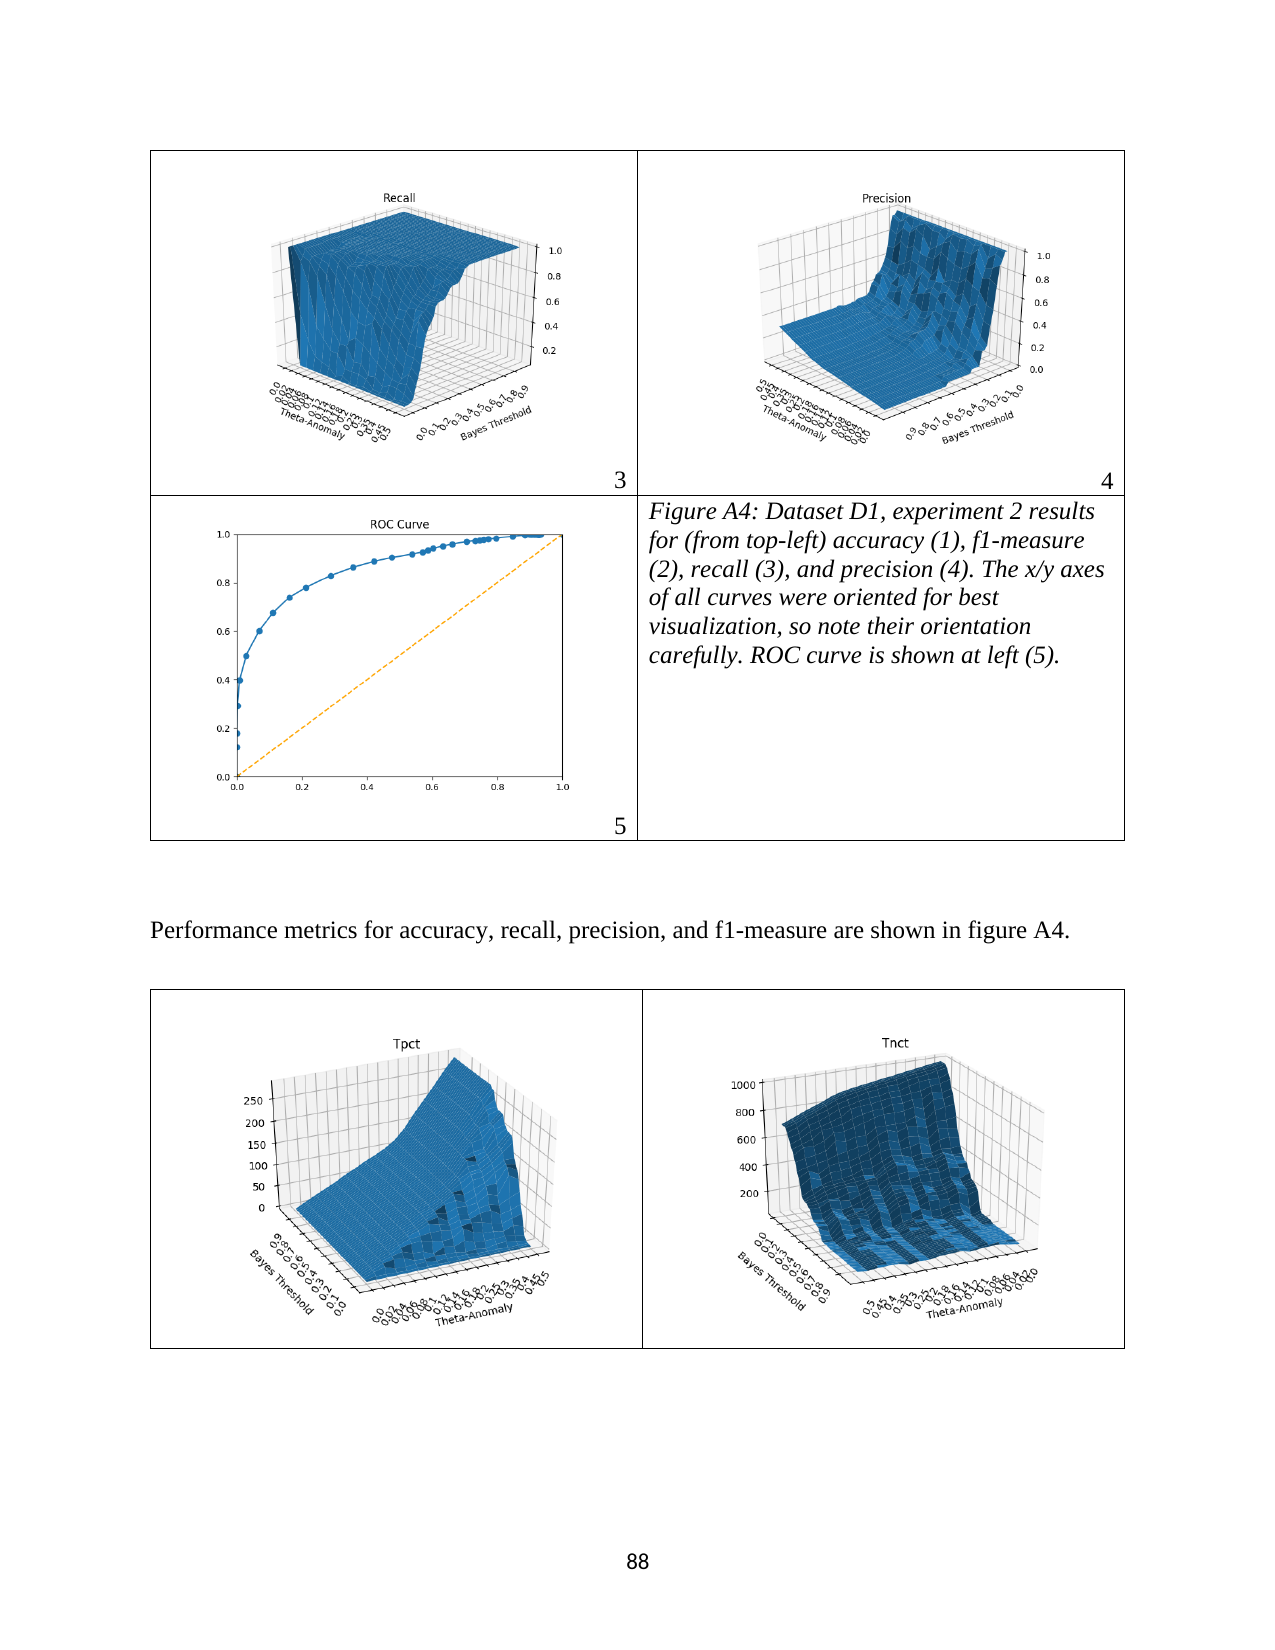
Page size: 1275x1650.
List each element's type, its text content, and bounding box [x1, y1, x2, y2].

picture [670, 151, 1092, 467]
table_cell 3 [151, 151, 637, 495]
table_cell Figure A4: Dataset D1, experiment 2 results for (from top-left) accuracy (1), f1-measure (2), recall (3), and precision (4). The x/y axes of all curves were oriented for best visualization, so note their orientation carefully. ROC curve is shown at left (5). [638, 496, 1124, 839]
table_cell 5 [151, 496, 637, 839]
picture [184, 496, 604, 811]
table_cell 4 [638, 151, 1124, 495]
table_header [643, 990, 1124, 1348]
table_header [151, 990, 161, 1348]
picture [653, 990, 1124, 1343]
text Performance metrics for accuracy, recall, precision, and f1-measure are shown in figure A4. [150, 915, 1125, 943]
picture [184, 151, 604, 465]
picture [161, 990, 639, 1348]
